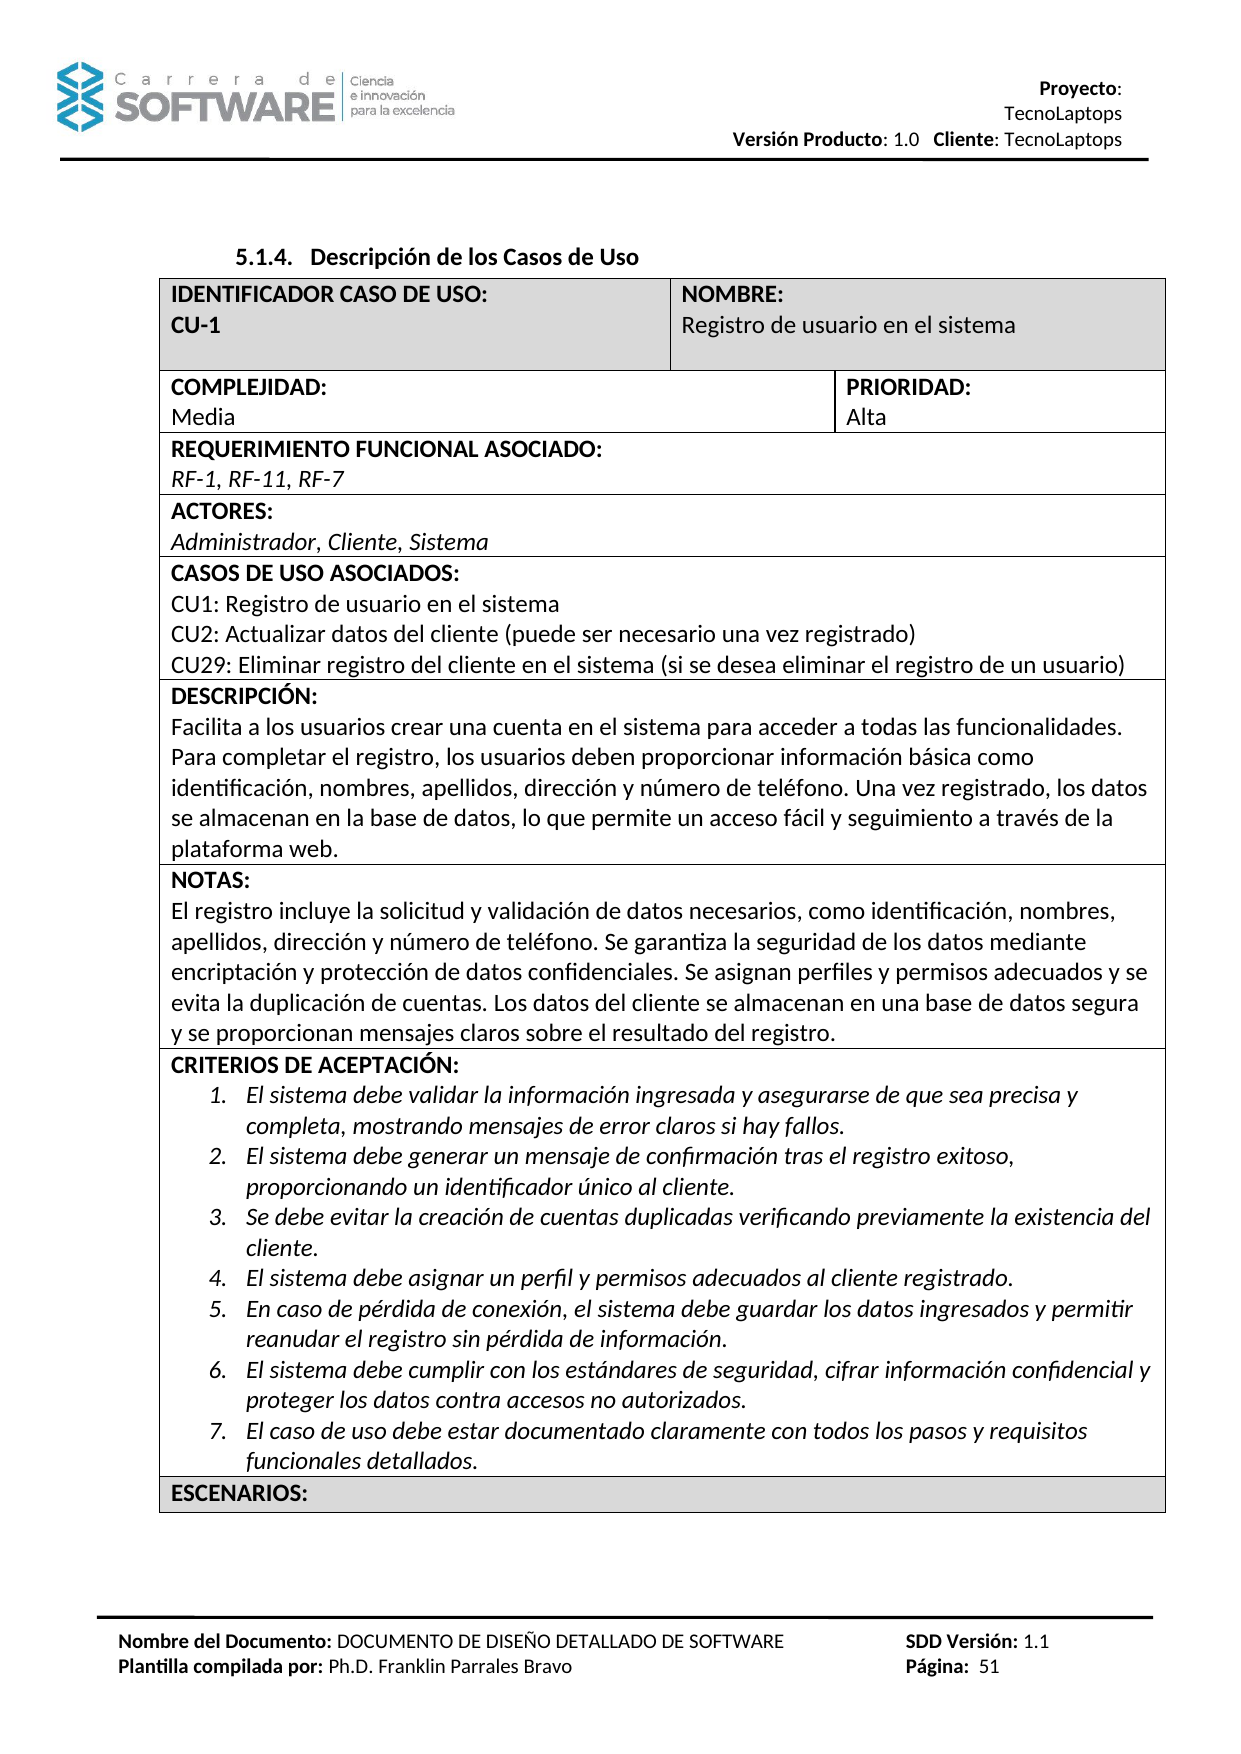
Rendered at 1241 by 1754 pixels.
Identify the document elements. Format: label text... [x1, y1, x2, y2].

table_cell CASOS DE USO ASOCIADOS: CU1: Registro de usuario en el sistema CU2: Actualizar datos del cliente (puede ser necesario una vez registrado) CU29: Eliminar registro del cliente en el sistema (si se desea eliminar el registro de un usuario) [160, 557, 1165, 679]
table_cell PRIORIDAD: Alta [836, 371, 1165, 432]
table_cell COMPLEJIDAD: Media [160, 371, 834, 432]
table_header NOMBRE: Registro de usuario en el sistema [671, 279, 1165, 370]
table_header IDENTIFICADOR CASO DE USO: CU-1 [160, 279, 670, 370]
table_cell ESCENARIOS: [160, 1477, 1165, 1512]
table_cell NOTAS: El registro incluye la solicitud y validación de datos necesarios, como identificación, nombres, apellidos, dirección y número de teléfono. Se garantiza la seguridad de los datos mediante encriptación y protección de datos confidenciales. Se asignan perfiles y permisos adecuados y se evita la duplicación de cuentas. Los datos del cliente se almacenan en una base de datos segura y se proporcionan mensajes claros sobre el resultado del registro. [160, 865, 1165, 1048]
subtitle Descripción de los Casos de Uso [235, 241, 1122, 271]
table_cell REQUERIMIENTO FUNCIONAL ASOCIADO: RF-1, RF-11, RF-7 [160, 433, 1165, 494]
table_cell DESCRIPCIÓN: Facilita a los usuarios crear una cuenta en el sistema para acceder a todas las funcionalidades. Para completar el registro, los usuarios deben proporcionar información básica como identificación, nombres, apellidos, dirección y número de teléfono. Una vez registrado, los datos se almacenan en la base de datos, lo que permite un acceso fácil y seguimiento a través de la plataforma web. [160, 680, 1165, 863]
table_cell ACTORES: Administrador, Cliente, Sistema [160, 495, 1165, 556]
table_cell CRITERIOS DE ACEPTACIÓN: El sistema debe validar la información ingresada y asegurarse de que sea precisa y completa, mostrando mensajes de error claros si hay fallos. El sistema debe generar un mensaje de confirmación tras el registro exitoso, proporcionando un identificador único al cliente. Se debe evitar la creación de cuentas duplicadas verificando previamente la existencia del cliente. El sistema debe asignar un perfil y permisos adecuados al cliente registrado. En caso de pérdida de conexión, el sistema debe guardar los datos ingresados y permitir reanudar el registro sin pérdida de información. El sistema debe cumplir con los estándares de seguridad, cifrar información confidencial y proteger los datos contra accesos no autorizados. El caso de uso debe estar documentado claramente con todos los pasos y requisitos funcionales detallados. [160, 1049, 1165, 1476]
picture [46, 46, 461, 154]
